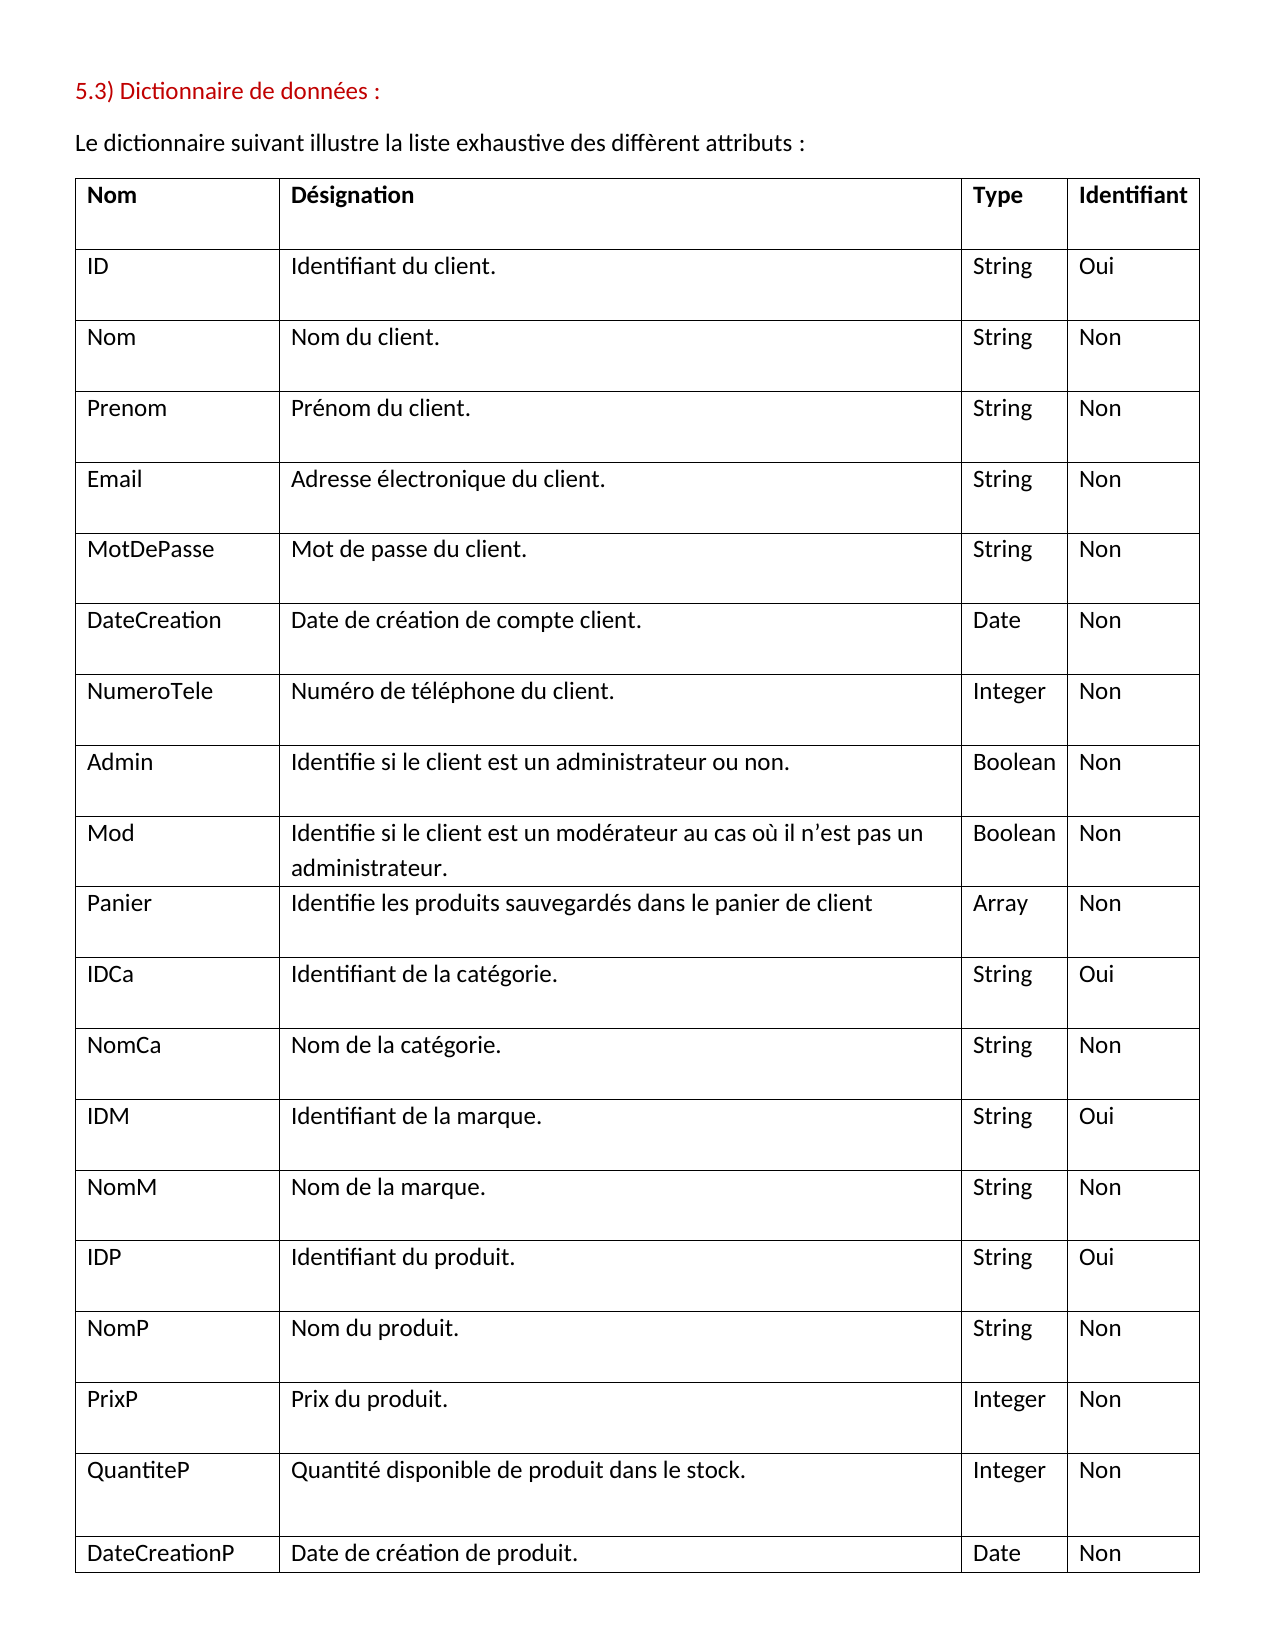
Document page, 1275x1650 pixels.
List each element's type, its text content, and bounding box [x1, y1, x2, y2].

table_cell Nom du produit. [280, 1312, 961, 1382]
table_cell Integer [962, 675, 1067, 745]
table_cell Email [76, 463, 279, 532]
table_cell DateCreation [76, 604, 279, 674]
table_cell Quantité disponible de produit dans le stock. [280, 1454, 961, 1536]
table_cell Non [1068, 604, 1199, 674]
table_cell Date [962, 604, 1067, 674]
table_cell Oui [1068, 1241, 1199, 1311]
table_cell String [962, 1171, 1067, 1240]
table_cell Non [1068, 1312, 1199, 1382]
table_cell Identifiant du produit. [280, 1241, 961, 1311]
table_cell Non [1068, 817, 1199, 886]
table_cell Non [1068, 463, 1199, 532]
table_cell Non [1068, 1171, 1199, 1240]
table_cell Non [1068, 1454, 1199, 1536]
table_cell NomP [76, 1312, 279, 1382]
table_cell QuantiteP [76, 1454, 279, 1536]
table_header Désignation [280, 179, 961, 249]
table_cell String [962, 1100, 1067, 1169]
table_cell String [962, 534, 1067, 603]
table_cell Mot de passe du client. [280, 534, 961, 603]
table_cell Prix du produit. [280, 1383, 961, 1453]
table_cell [280, 1537, 961, 1572]
table_cell Non [1068, 1383, 1199, 1453]
table_cell String [962, 250, 1067, 320]
table_cell Date [962, 1537, 1067, 1572]
table_header Type [962, 179, 1067, 249]
table_cell Oui [1068, 250, 1199, 320]
table_cell ID [76, 250, 279, 320]
table_cell Non [1068, 675, 1199, 745]
table_cell String [962, 1241, 1067, 1311]
table_cell Identifiant de la marque. [280, 1100, 961, 1169]
table_cell Non [1068, 1029, 1199, 1099]
text 5.3) Dictionnaire de données : [75, 75, 1200, 106]
table_cell NomCa [76, 1029, 279, 1099]
table_cell Nom du client. [280, 321, 961, 391]
table_cell Identifiant du client. [280, 250, 961, 320]
table_cell Identifie les produits sauvegardés dans le panier de client [280, 887, 961, 957]
table_cell Date de création de compte client. [280, 604, 961, 674]
table_cell Prenom [76, 392, 279, 462]
table_cell Nom de la catégorie. [280, 1029, 961, 1099]
table_cell Boolean [962, 817, 1067, 886]
table_cell Nom [76, 321, 279, 391]
table_cell Mod [76, 817, 279, 886]
text Le dictionnaire suivant illustre la liste exhaustive des diffèrent attributs : [75, 127, 1200, 157]
table_cell String [962, 1029, 1067, 1099]
table_cell PrixP [76, 1383, 279, 1453]
table_cell Non [1068, 321, 1199, 391]
table_cell Identifie si le client est un modérateur au cas où il n’est pas un administrateur. [280, 817, 961, 886]
table_cell Panier [76, 887, 279, 957]
table_cell String [962, 321, 1067, 391]
table_cell Integer [962, 1383, 1067, 1453]
table_cell Non [1068, 392, 1199, 462]
table_cell Identifie si le client est un administrateur ou non. [280, 746, 961, 816]
table_cell IDP [76, 1241, 279, 1311]
table_cell Oui [1068, 958, 1199, 1028]
table_cell NomM [76, 1171, 279, 1240]
table_cell MotDePasse [76, 534, 279, 603]
table_cell NumeroTele [76, 675, 279, 745]
table_cell Numéro de téléphone du client. [280, 675, 961, 745]
table_cell Non [1068, 534, 1199, 603]
table_cell String [962, 392, 1067, 462]
table_cell Adresse électronique du client. [280, 463, 961, 532]
table_header Nom [76, 179, 279, 249]
table_cell Oui [1068, 1100, 1199, 1169]
table_cell String [962, 1312, 1067, 1382]
table_cell Prénom du client. [280, 392, 961, 462]
table_cell Boolean [962, 746, 1067, 816]
table_cell IDM [76, 1100, 279, 1169]
table_cell String [962, 463, 1067, 532]
table_cell String [962, 958, 1067, 1028]
table_cell Array [962, 887, 1067, 957]
table_cell Nom de la marque. [280, 1171, 961, 1240]
table_cell Admin [76, 746, 279, 816]
table_cell Identifiant de la catégorie. [280, 958, 961, 1028]
table_cell Integer [962, 1454, 1067, 1536]
table_cell IDCa [76, 958, 279, 1028]
table_cell Non [1068, 746, 1199, 816]
table_header Identifiant [1068, 179, 1199, 249]
table_cell DateCreationP [76, 1537, 279, 1572]
table_cell Non [1068, 887, 1199, 957]
table_cell Non [1068, 1537, 1199, 1572]
